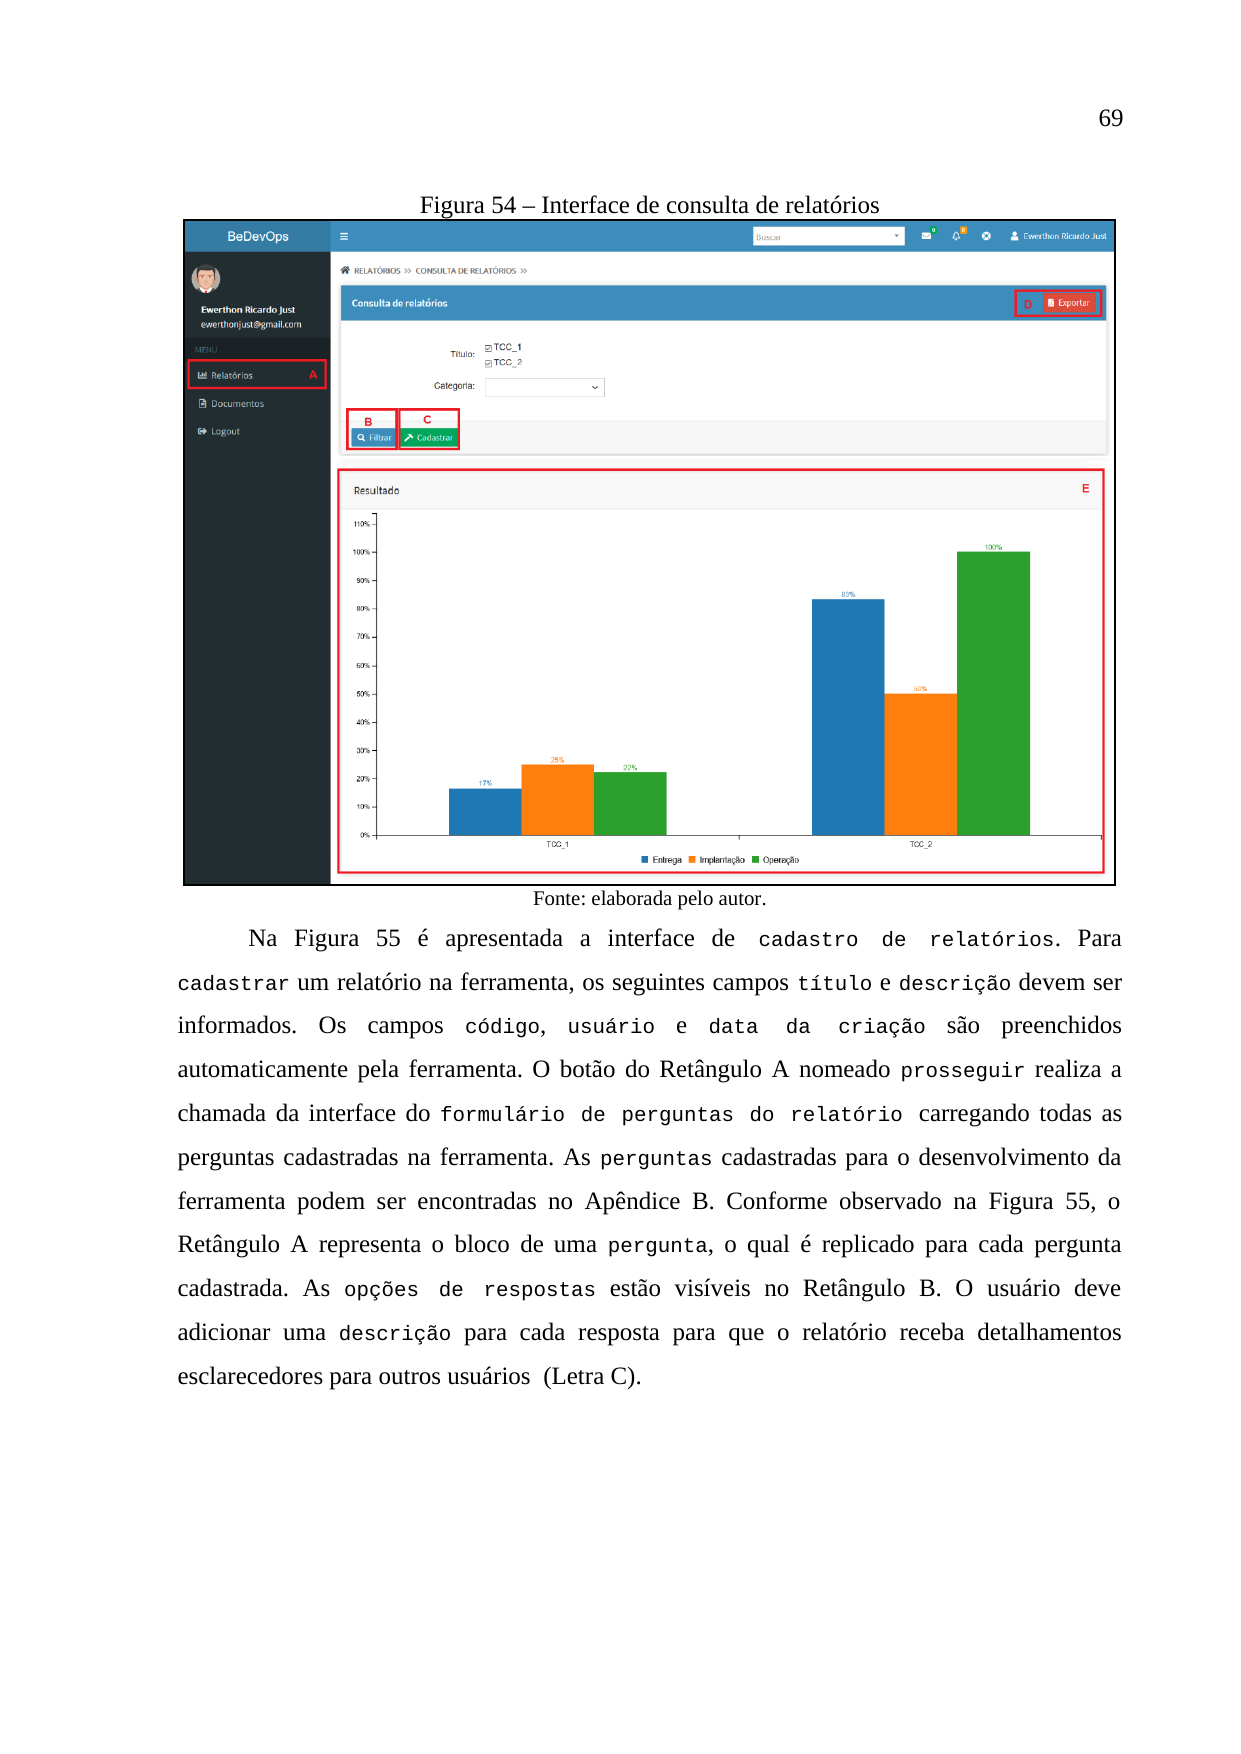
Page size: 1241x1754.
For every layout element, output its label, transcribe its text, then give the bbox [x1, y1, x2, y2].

text Na Figura 55 é apresentada a interface de cadastro de relatórios. Para cadastrar um relatório na ferramenta, os seguintes campos título e descrição devem ser informados. Os campos código, usuário e data da criação são preenchidos automaticamente pela ferramenta. O botão do Retângulo A nomeado prosseguir realiza a chamada da interface do formulário de perguntas do relatório carregando todas as perguntas cadastradas na ferramenta. As perguntas cadastradas para o desenvolvimento da ferramenta podem ser encontradas no Apêndice B. Conforme observado na Figura 55, o Retângulo A representa o bloco de uma pergunta, o qual é replicado para cada pergunta cadastrada. As opções de respostas estão visíveis no Retângulo B. O usuário deve adicionar uma descrição para cada resposta para que o relatório receba detalhamentos esclarecedores para outros usuários (Letra C). [177, 923, 1122, 1391]
picture [185, 221, 1114, 884]
text Fonte: elaborada pelo autor. [177, 886, 1122, 910]
